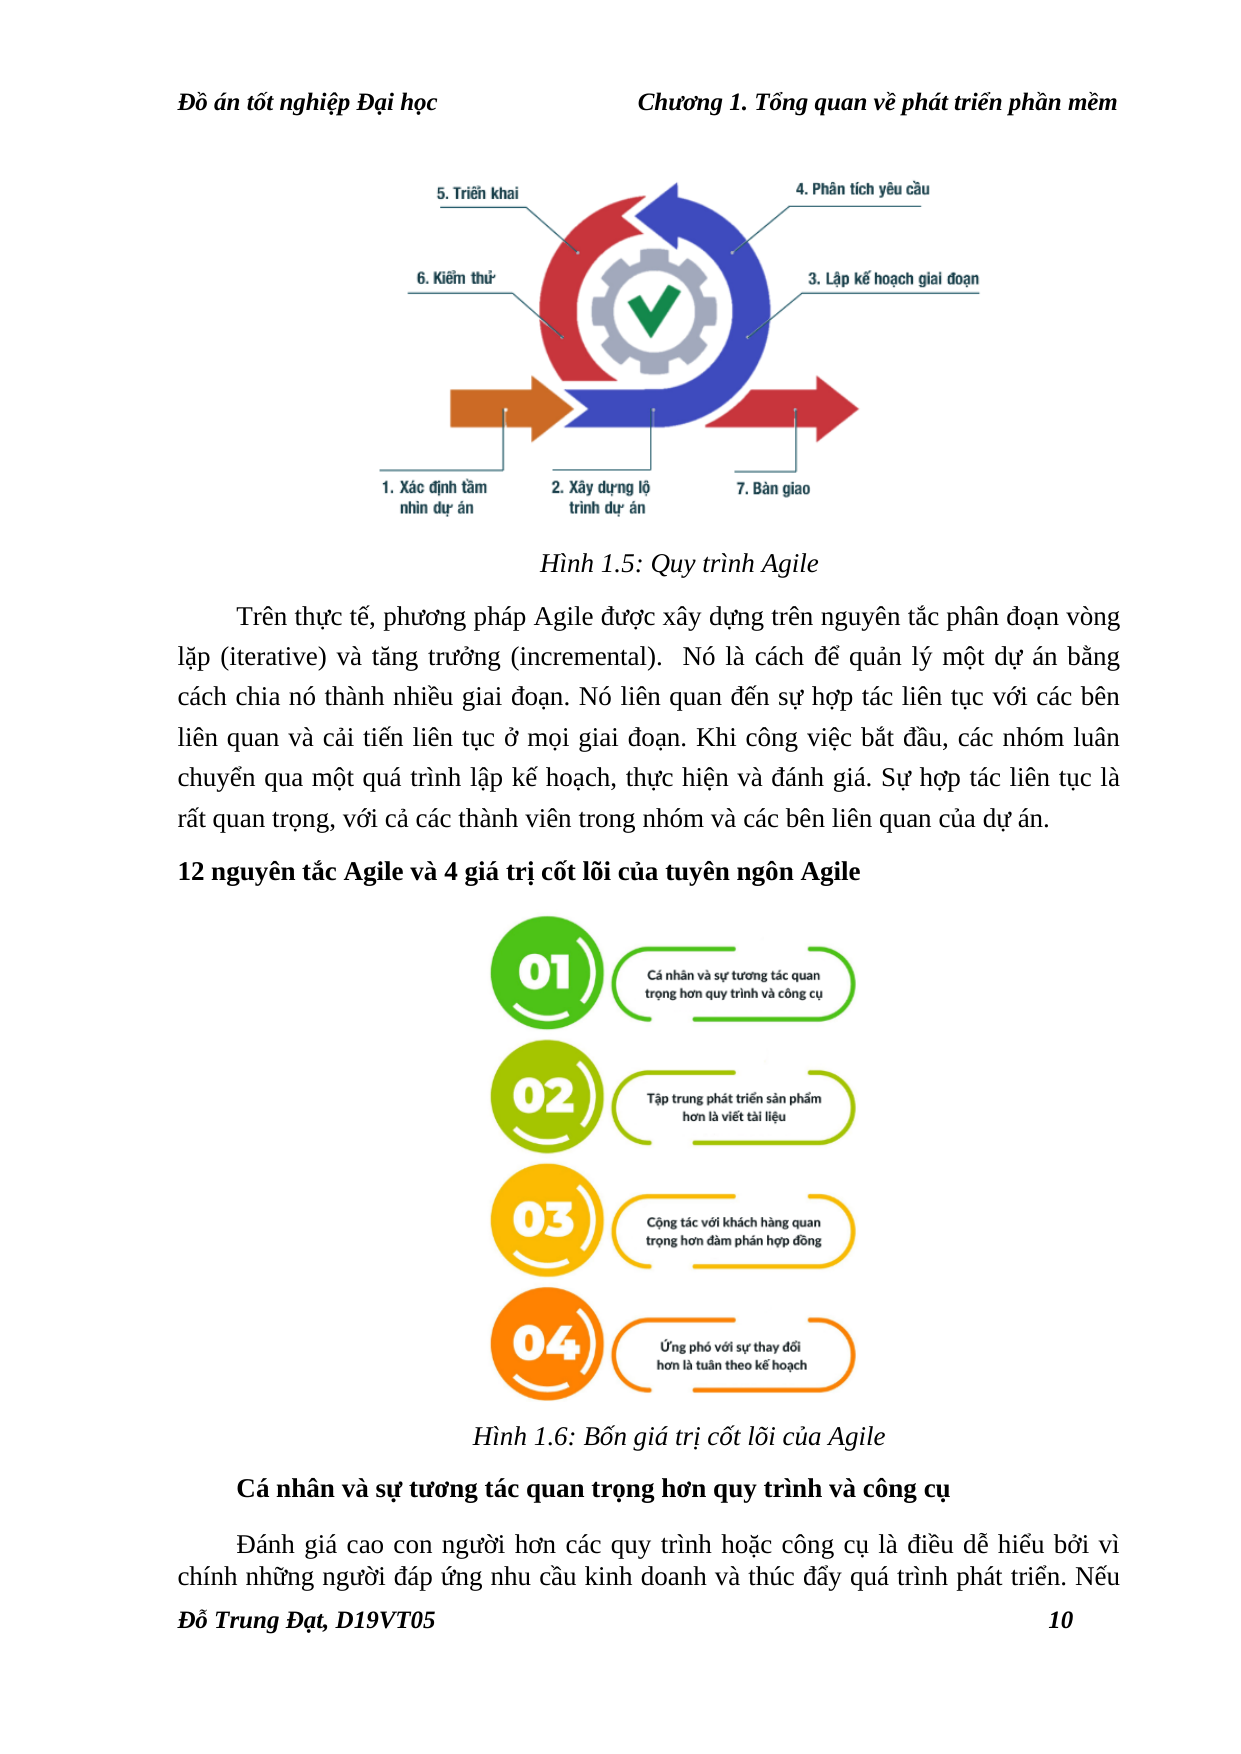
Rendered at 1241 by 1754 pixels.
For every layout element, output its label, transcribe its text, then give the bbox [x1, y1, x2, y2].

text Cá nhân và sự tương tác quan trọng hơn quy trình và công cụ [177, 1472, 1122, 1503]
picture [471, 907, 887, 1402]
picture [374, 147, 985, 526]
text Trên thực tế, phương pháp Agile được xây dựng trên nguyên tắc phân đoạn vòng lặp (iterative) và tăng trưởng (incremental). Nó là cách để quản lý một dự án bằng cách chia nó thành nhiều giai đoạn. Nó liên quan đến sự hợp tác liên tục với các bên liên quan và cải tiến liên tục ở mọi giai đoạn. Khi công việc bắt đầu, các nhóm luân chuyển qua một quá trình lập kế hoạch, thực hiện và đánh giá. Sự hợp tác liên tục là rất quan trọng, với cả các thành viên trong nhóm và các bên liên quan của dự án. [177, 599, 1122, 833]
text 12 nguyên tắc Agile và 4 giá trị cốt lõi của tuyên ngôn Agile [177, 854, 1122, 886]
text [177, 1528, 1122, 1591]
